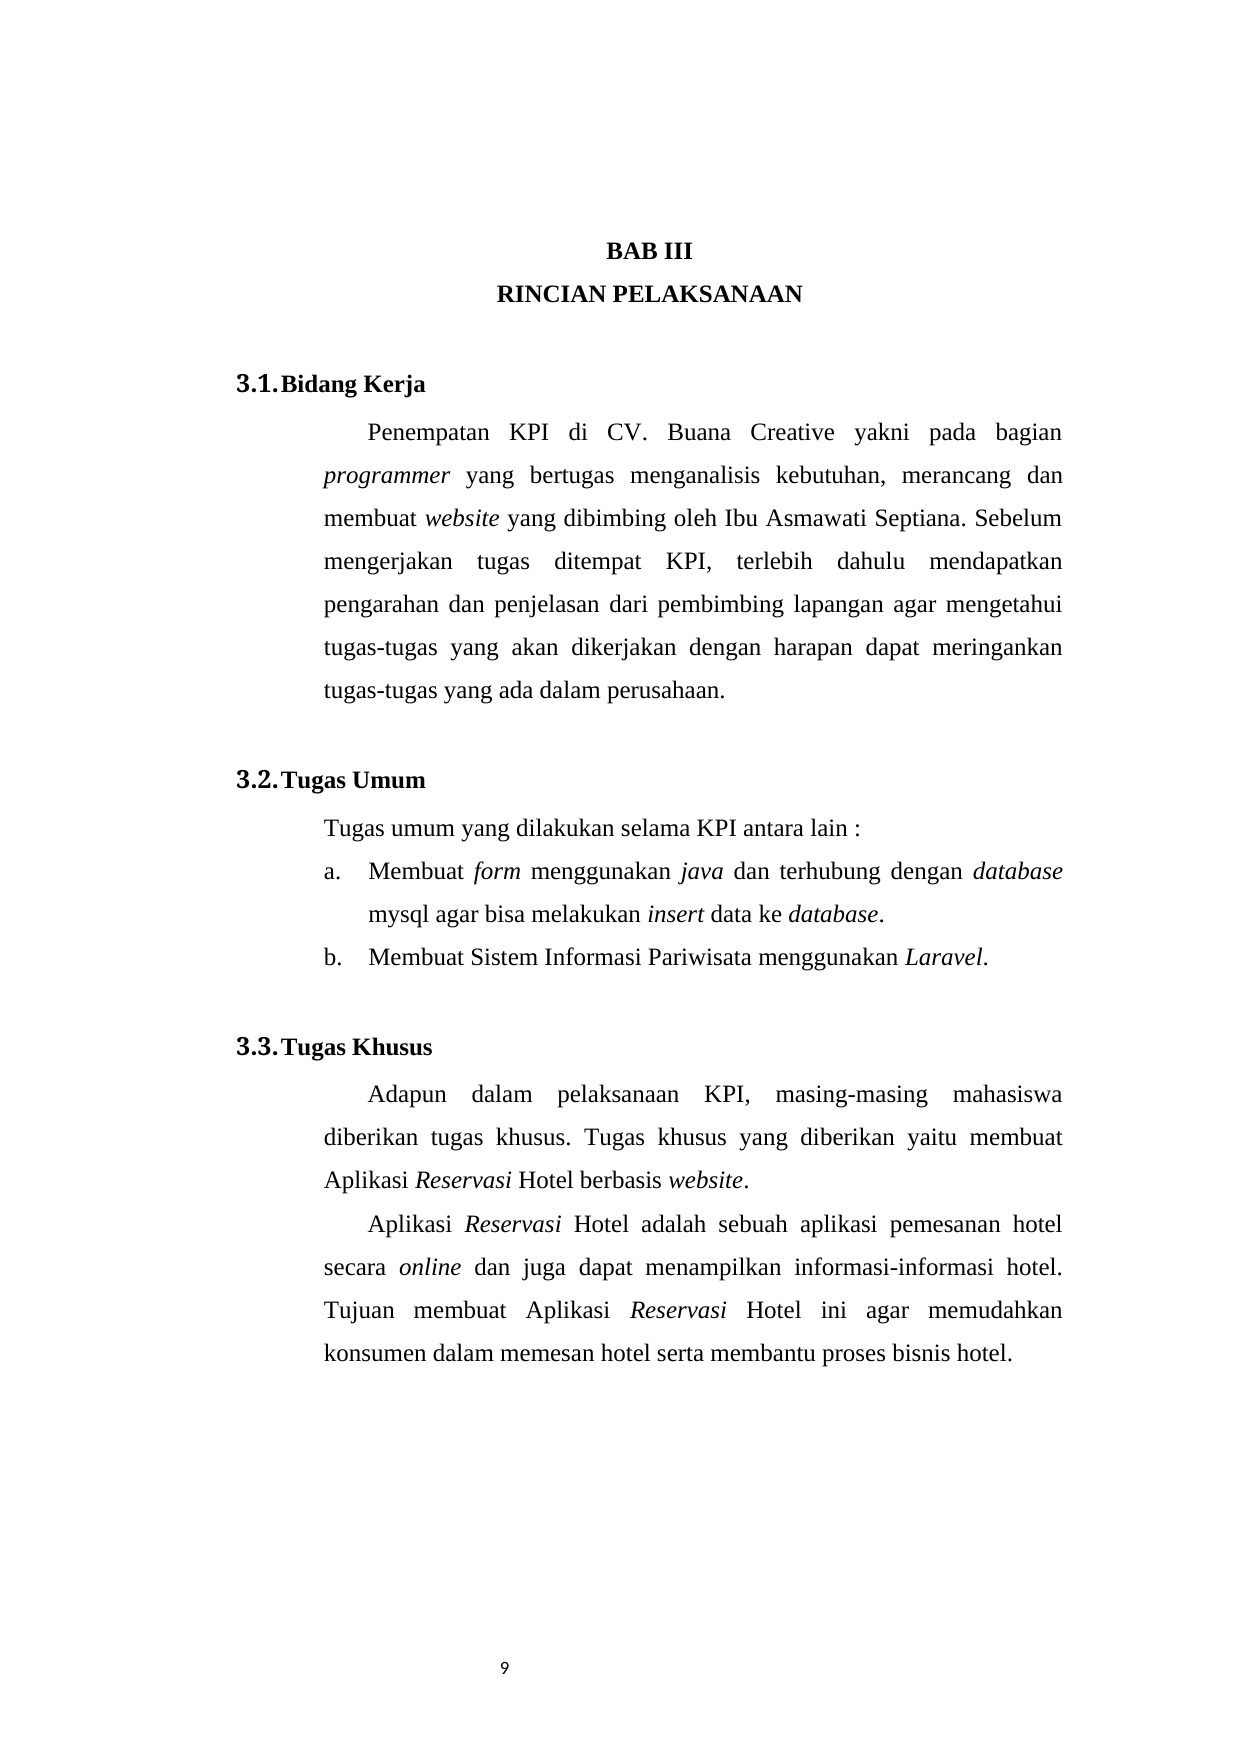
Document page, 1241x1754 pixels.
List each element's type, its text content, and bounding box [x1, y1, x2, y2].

list BAB III [236, 236, 1063, 265]
list Adapun dalam pelaksanaan KPI, masing-masing mahasiswa diberikan tugas khusus. Tugas khusus yang diberikan yaitu membuat Aplikasi Reservasi Hotel berbasis website. [324, 1079, 1063, 1194]
list Tugas umum yang dilakukan selama KPI antara lain : [280, 813, 1063, 841]
list Tugas Khusus [236, 1028, 1063, 1062]
list RINCIAN PELAKSANAAN [236, 279, 1063, 308]
list Aplikasi Reservasi Hotel adalah sebuah aplikasi pemesanan hotel secara online dan juga dapat menampilkan informasi-informasi hotel. Tujuan membuat Aplikasi Reservasi Hotel ini agar memudahkan konsumen dalam memesan hotel serta membantu proses bisnis hotel. [324, 1209, 1063, 1367]
list Tugas Umum [236, 762, 1063, 796]
list Bidang Kerja [236, 366, 1063, 400]
list Penempatan KPI di CV. Buana Creative yakni pada bagian programmer yang bertugas menganalisis kebutuhan, merancang dan membuat website yang dibimbing oleh Ibu Asmawati Septiana. Sebelum mengerjakan tugas ditempat KPI, terlebih dahulu mendapatkan pengarahan dan penjelasan dari pembimbing lapangan agar mengetahui tugas-tugas yang akan dikerjakan dengan harapan dapat meringankan tugas-tugas yang ada dalam perusahaan. [324, 417, 1063, 704]
list Membuat form menggunakan java dan terhubung dengan database mysql agar bisa melakukan insert data ke database. [324, 856, 1063, 928]
list Membuat Sistem Informasi Pariwisata menggunakan Laravel. [324, 942, 1063, 971]
